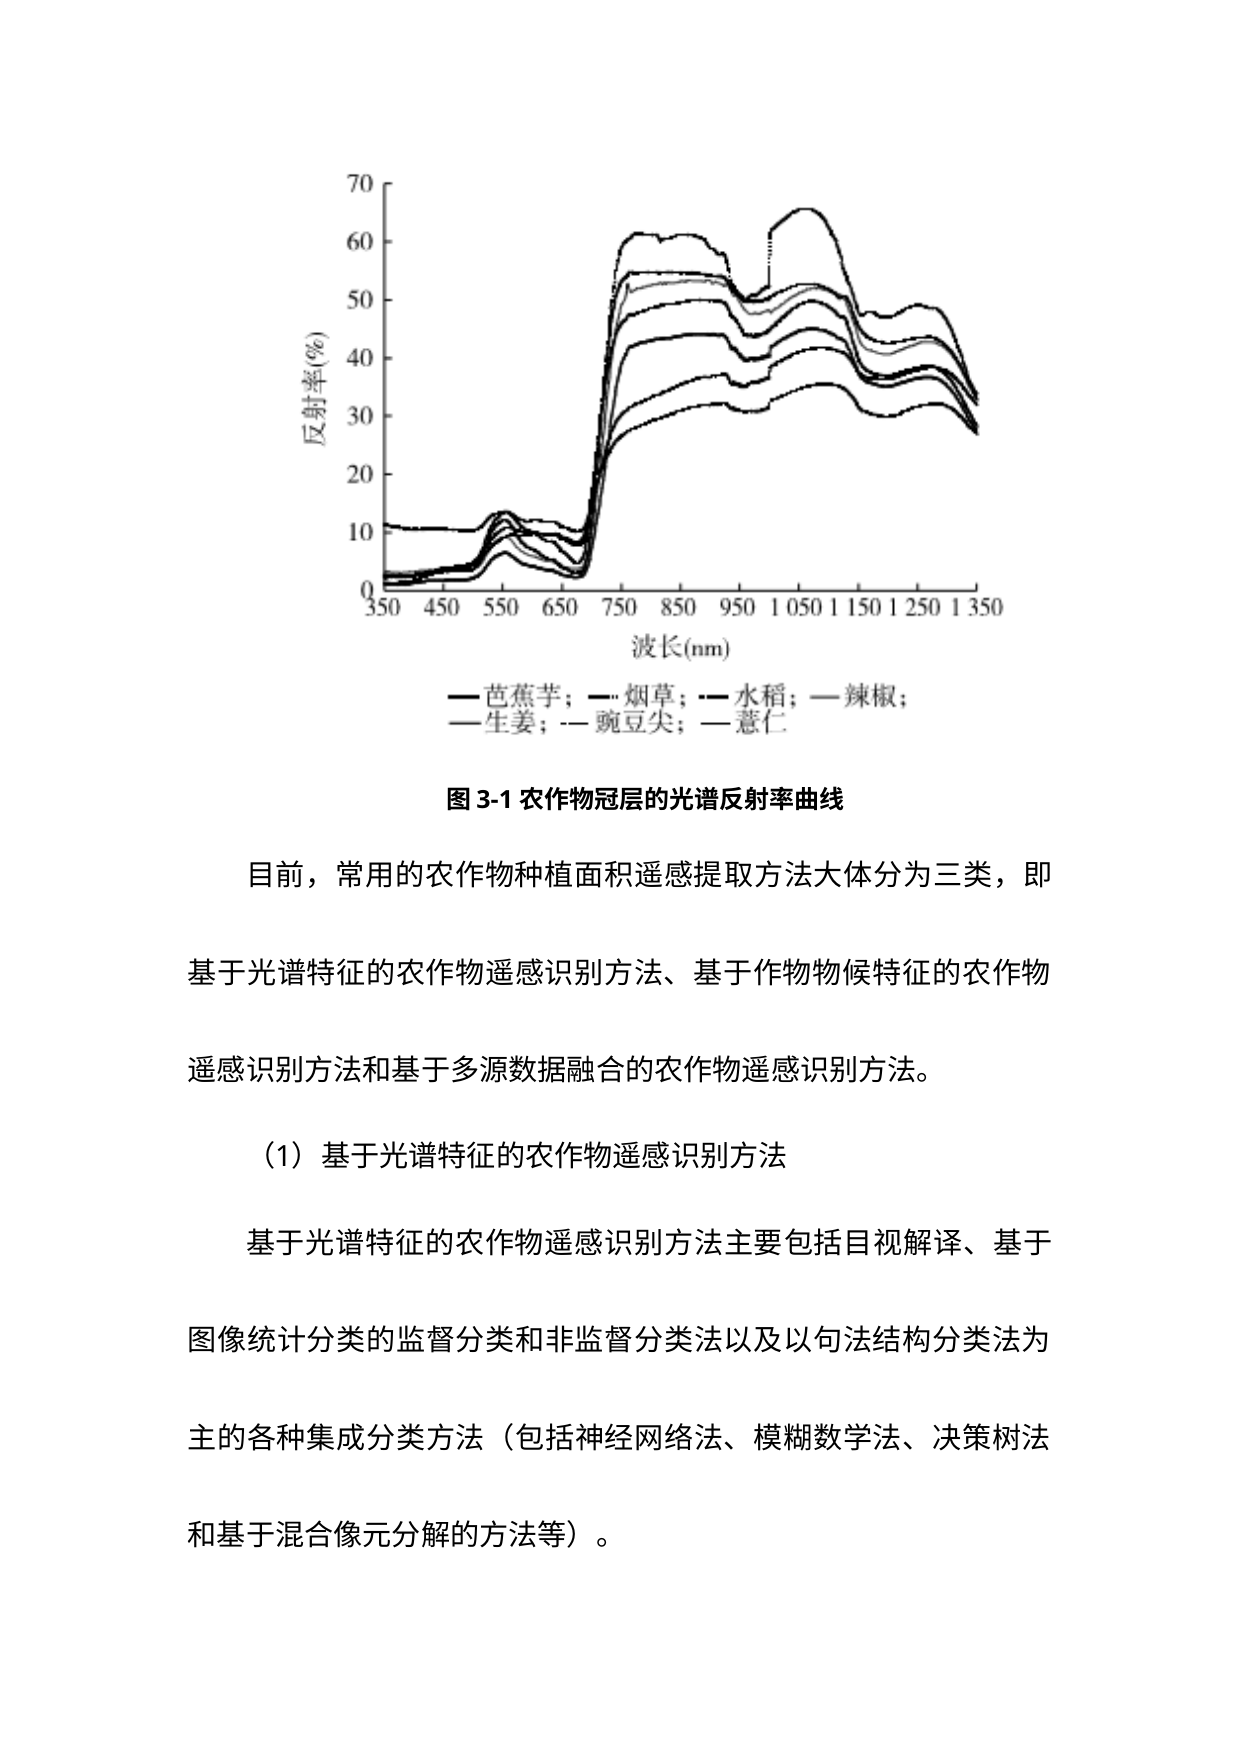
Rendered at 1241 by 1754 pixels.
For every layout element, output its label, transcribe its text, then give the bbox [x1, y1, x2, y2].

text 图3-1 农作物冠层的光谱反射率曲线 [187, 765, 1053, 830]
picture [239, 162, 1051, 739]
text 目前，常用的农作物种植面积遥感提取方法大体分为三类，即基于光谱特征的农作物遥感识别方法、基于作物物候特征的农作物遥感识别方法和基于多源数据融合的农作物遥感识别方法。 [187, 841, 1053, 1101]
text （1）基于光谱特征的农作物遥感识别方法 [187, 1122, 1053, 1187]
text 基于光谱特征的农作物遥感识别方法主要包括目视解译、基于图像统计分类的监督分类和非监督分类法以及以句法结构分类法为主的各种集成分类方法（包括神经网络法、模糊数学法、决策树法和基于混合像元分解的方法等）。 [187, 1208, 1053, 1565]
